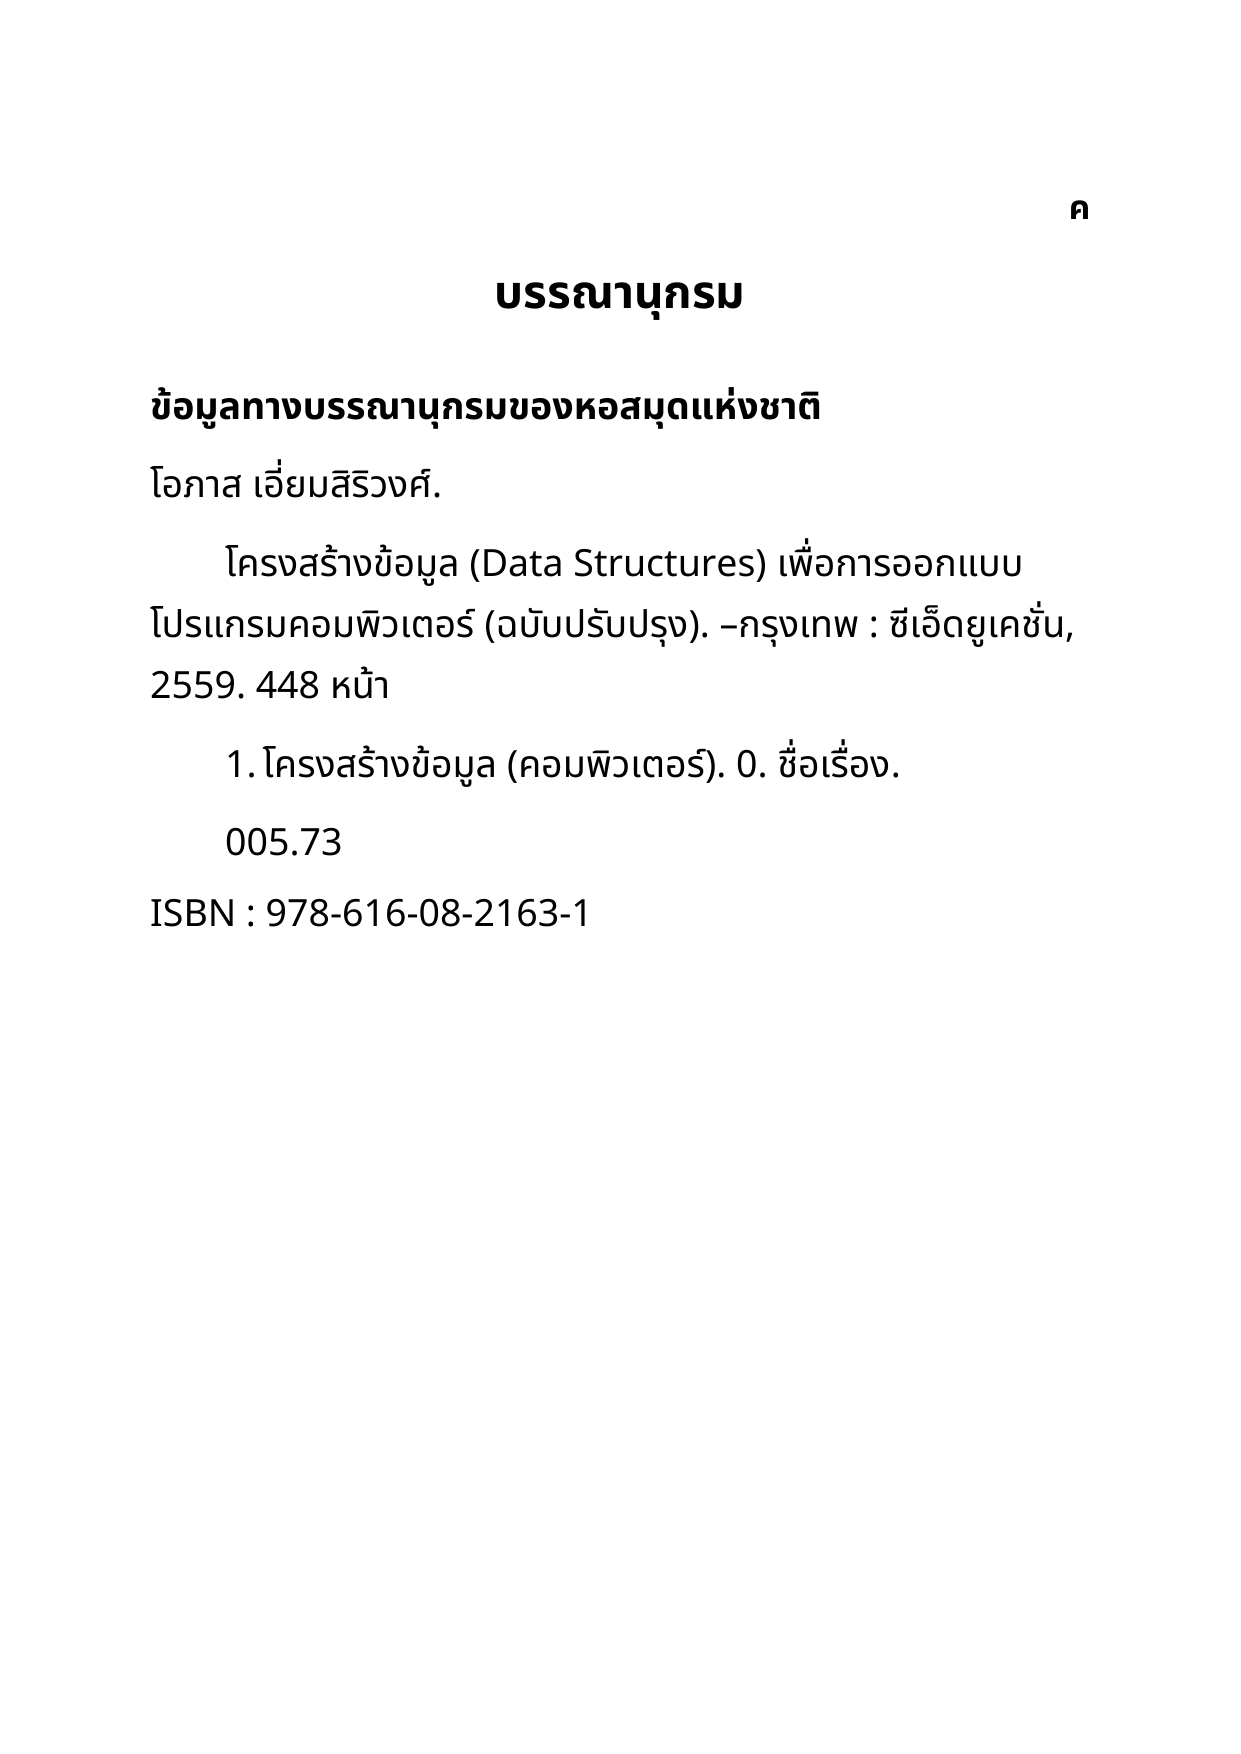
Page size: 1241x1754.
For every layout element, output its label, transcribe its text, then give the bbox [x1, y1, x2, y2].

text ISBN : 978-616-08-2163-1 [150, 887, 1090, 938]
text บรรณานุกรม [150, 259, 1090, 329]
text ข้อมูลทางบรรณานุกรมของหอสมุดแห่งชาติ [150, 380, 1090, 437]
list โครงสร้างข้อมูล (คอมพิวเตอร์). 0. ชื่อเรื่อง. [225, 737, 1090, 794]
text 005.73 [225, 815, 1090, 866]
text โครงสร้างข้อมูล (Data Structures) เพื่อการออกแบบโปรแกรมคอมพิวเตอร์ (ฉบับปรับปรุง). –กรุงเทพ : ซีเอ็ดยูเคชั่น, 2559. 448 หน้า [150, 536, 1090, 716]
text โอภาส เอี่ยมสิริวงศ์. [150, 458, 1090, 515]
text ค [150, 184, 1090, 234]
